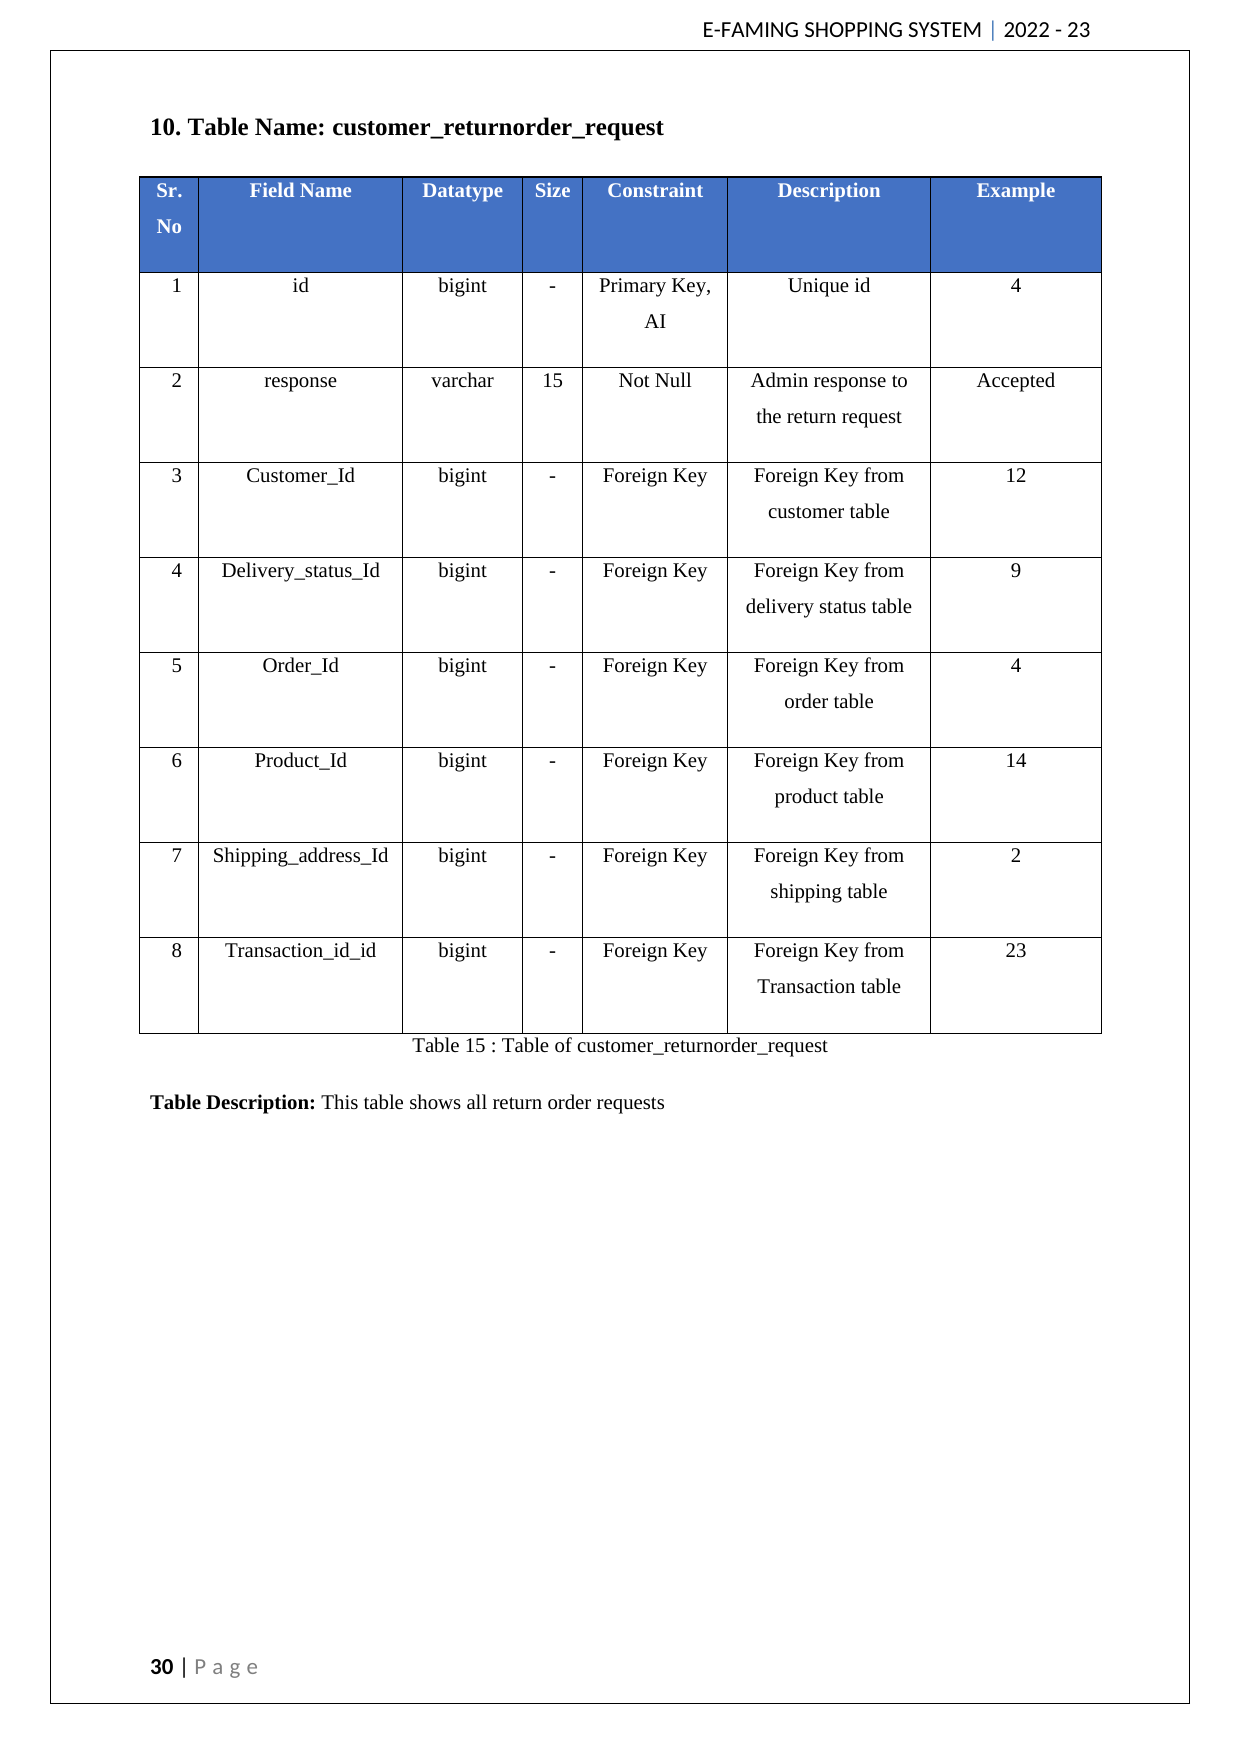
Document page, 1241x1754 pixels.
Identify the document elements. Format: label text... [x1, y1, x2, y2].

table_cell - [523, 653, 582, 747]
table_cell bigint [403, 558, 522, 652]
table_cell bigint [403, 748, 522, 842]
table_cell 23 [931, 938, 1101, 1032]
table_cell Product_Id [199, 748, 402, 842]
table_cell Foreign Key [583, 843, 727, 937]
table_cell 6 [140, 748, 198, 842]
table_cell - [523, 938, 582, 1032]
table_cell Foreign Key from customer table [728, 463, 930, 557]
table_header Field Name [199, 178, 402, 272]
table_cell Primary Key, AI [583, 273, 727, 367]
table_cell Foreign Key [583, 653, 727, 747]
table_cell 9 [931, 558, 1101, 652]
table_cell response [199, 368, 402, 462]
text Table 15 : Table of customer_returnorder_request [150, 1034, 1090, 1057]
table_header Size [523, 178, 582, 272]
table_header Description [728, 178, 930, 272]
table_cell 1 [140, 273, 198, 367]
table_cell Admin response to the return request [728, 368, 930, 462]
table_header Example [931, 178, 1101, 272]
table_cell Foreign Key [583, 463, 727, 557]
table_cell Transaction_id_id [199, 938, 402, 1032]
table_cell Foreign Key from delivery status table [728, 558, 930, 652]
table_cell Foreign Key from product table [728, 748, 930, 842]
text Table Description: This table shows all return order requests [150, 1090, 1090, 1114]
table_cell bigint [403, 653, 522, 747]
table_header Datatype [403, 178, 522, 272]
table_cell bigint [403, 938, 522, 1032]
table_cell id [199, 273, 402, 367]
table_cell Accepted [931, 368, 1101, 462]
table_cell 4 [931, 653, 1101, 747]
table_cell Delivery_status_Id [199, 558, 402, 652]
table_cell 14 [931, 748, 1101, 842]
table_cell - [523, 558, 582, 652]
table_cell 2 [931, 843, 1101, 937]
table_cell 15 [523, 368, 582, 462]
table_header Sr. No [140, 178, 198, 272]
table_cell - [523, 463, 582, 557]
table_cell 7 [140, 843, 198, 937]
table_cell Unique id [728, 273, 930, 367]
table_cell 4 [931, 273, 1101, 367]
list Table Name: customer_returnorder_request [150, 112, 1090, 141]
table_cell bigint [403, 273, 522, 367]
table_cell Customer_Id [199, 463, 402, 557]
table_cell 3 [140, 463, 198, 557]
table_cell 8 [140, 938, 198, 1032]
table_cell Foreign Key from shipping table [728, 843, 930, 937]
table_cell Foreign Key [583, 558, 727, 652]
table_cell Foreign Key [583, 938, 727, 1032]
table_cell 2 [140, 368, 198, 462]
table_cell - [523, 843, 582, 937]
table_header Constraint [583, 178, 727, 272]
table_cell 12 [931, 463, 1101, 557]
table_cell bigint [403, 843, 522, 937]
table_cell Order_Id [199, 653, 402, 747]
table_cell Foreign Key from order table [728, 653, 930, 747]
table_cell - [523, 273, 582, 367]
table_cell Foreign Key [583, 748, 727, 842]
table_cell Shipping_address_Id [199, 843, 402, 937]
table_cell bigint [403, 463, 522, 557]
table_cell Not Null [583, 368, 727, 462]
table_cell varchar [403, 368, 522, 462]
table_cell - [523, 748, 582, 842]
table_cell 5 [140, 653, 198, 747]
table_cell 4 [140, 558, 198, 652]
table_cell Foreign Key from Transaction table [728, 938, 930, 1032]
